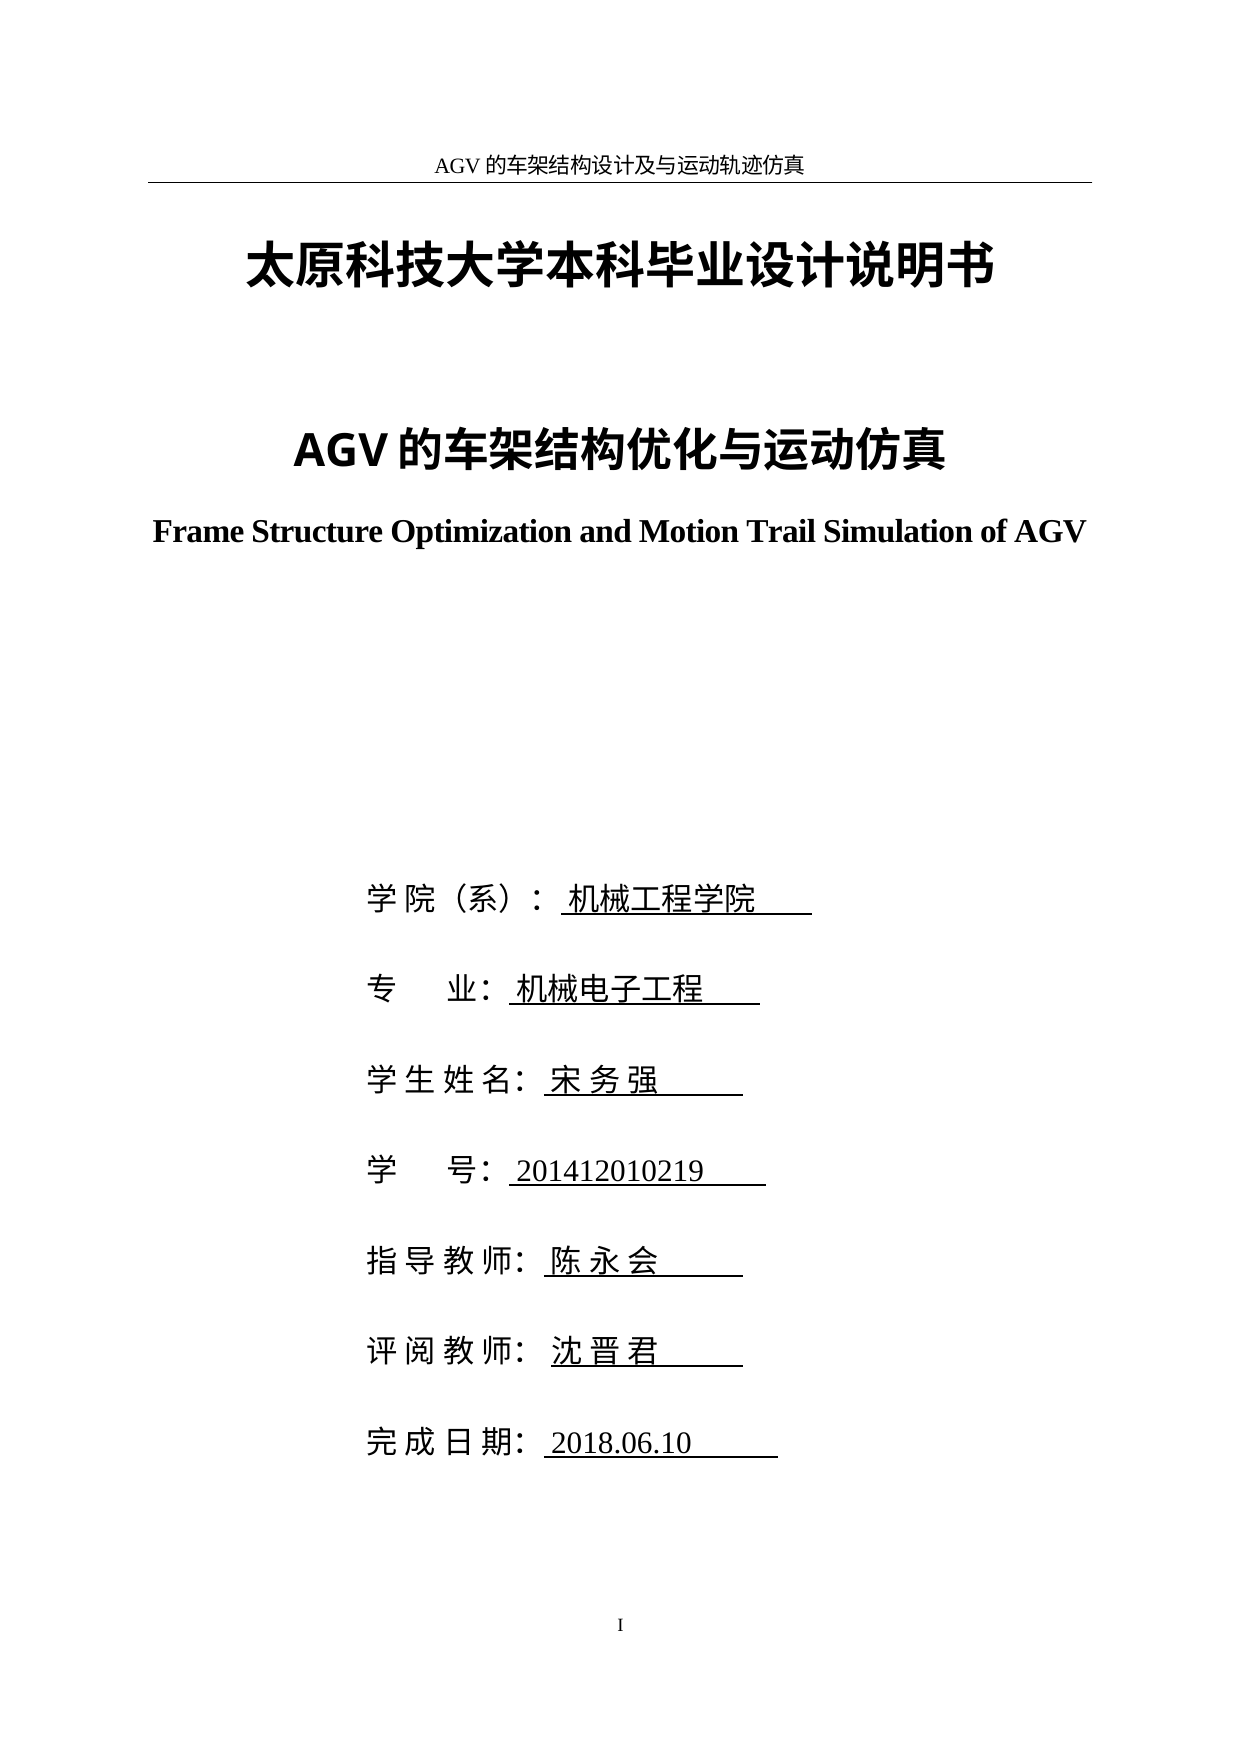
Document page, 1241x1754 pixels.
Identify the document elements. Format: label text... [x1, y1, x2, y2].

text Frame Structure Optimization and Motion Trail Simulation of AGV [148, 497, 1092, 565]
text 评 阅 教 师： 沈 晋 君 [148, 1315, 1092, 1383]
text 学 号： 201412010219 [148, 1134, 1092, 1202]
text 学 院（系）： 机械工程学院 [148, 862, 1092, 930]
text 学 生 姓 名： 宋 务 强 [148, 1043, 1092, 1111]
text 完 成 日 期： 2018.06.10 [148, 1406, 1092, 1473]
text 指 导 教 师： 陈 永 会 [148, 1224, 1092, 1292]
text AGV的车架结构优化与运动仿真 [148, 412, 1092, 480]
text 太原科技大学本科毕业设计说明书 [148, 210, 1092, 312]
text 专 业： 机械电子工程 [148, 953, 1092, 1021]
